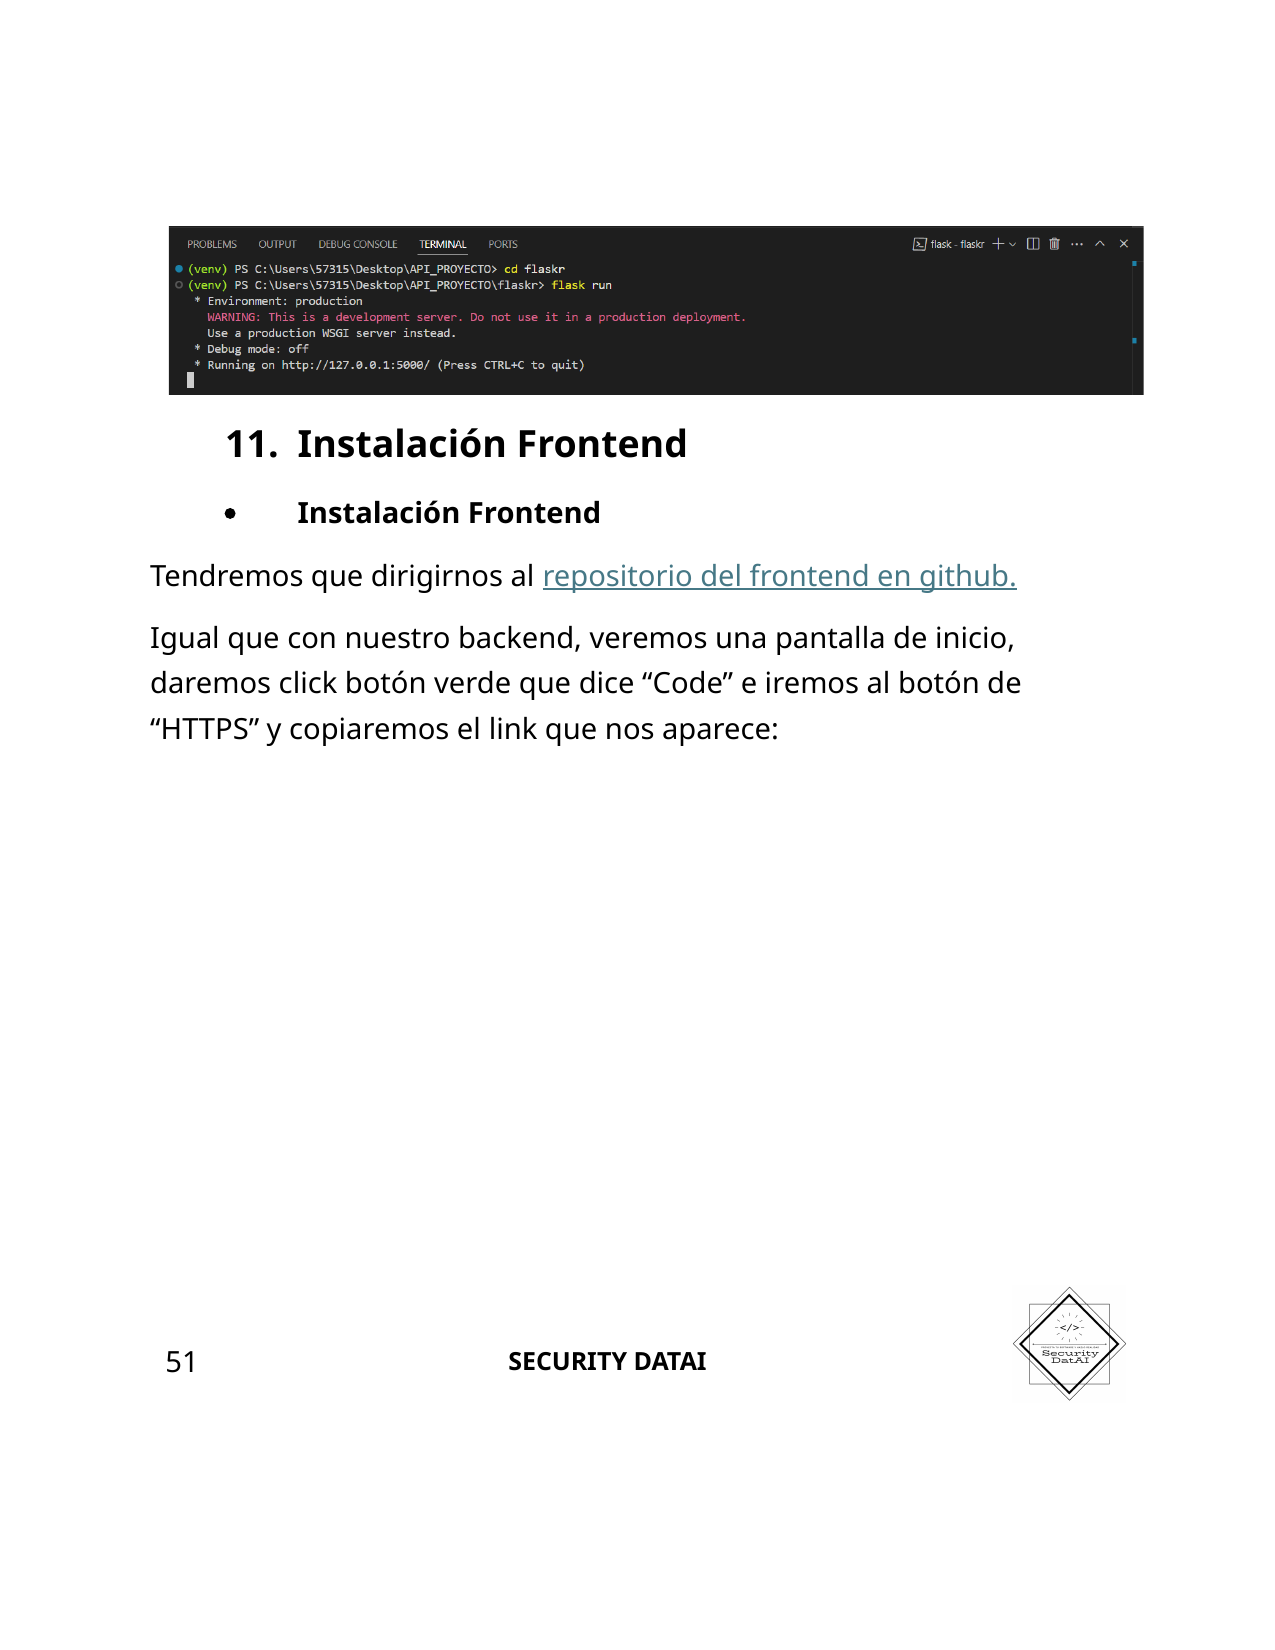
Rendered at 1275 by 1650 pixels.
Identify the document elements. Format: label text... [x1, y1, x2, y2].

text Igual que con nuestro backend, veremos una pantalla de inicio, daremos click botón verde que dice “Code” e iremos al botón de “HTTPS” y copiaremos el link que nos aparece: [150, 617, 1125, 748]
subtitle Instalación Frontend [225, 417, 1125, 468]
text Tendremos que dirigirnos al repositorio del frontend en github. [150, 555, 1125, 594]
list Instalación Frontend [225, 493, 1125, 532]
